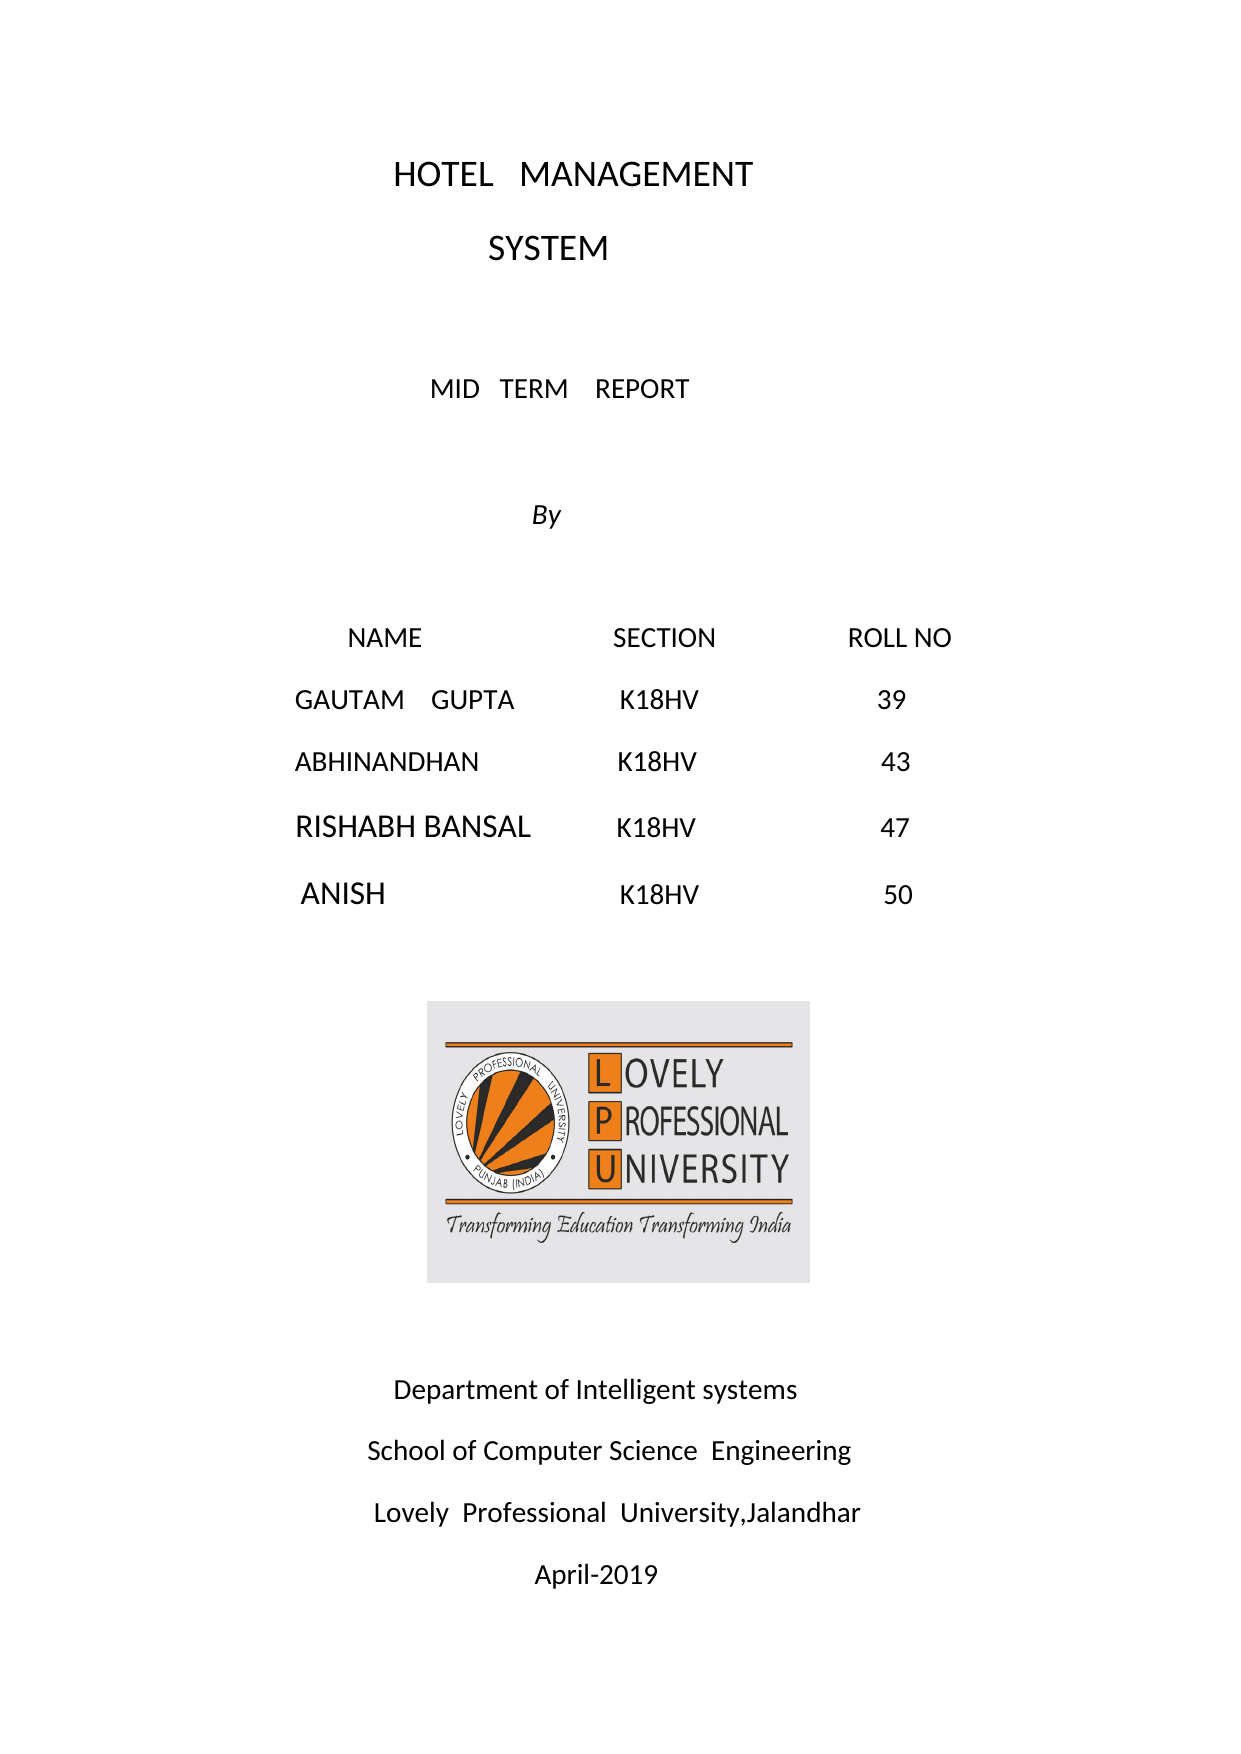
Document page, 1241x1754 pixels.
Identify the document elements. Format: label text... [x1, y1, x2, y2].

text ABHINANDHAN K18HV 43 [150, 743, 1090, 778]
picture [427, 1001, 810, 1283]
text MID TERM REPORT [150, 371, 1090, 406]
text By [150, 496, 1090, 531]
text School of Computer Science Engineering [150, 1432, 1090, 1468]
text RISHABH BANSAL K18HV 47 [150, 804, 1090, 845]
text Department of Intelligent systems [150, 1371, 1090, 1406]
text SYSTEM [150, 223, 1090, 269]
text HOTEL MANAGEMENT [150, 150, 1090, 196]
text NAME SECTION ROLL NO [150, 619, 1090, 655]
text ANISH K18HV 50 [150, 872, 1090, 913]
text April-2019 [150, 1556, 1090, 1592]
text GAUTAM GUPTA K18HV 39 [150, 681, 1090, 717]
text Lovely Professional University,Jalandhar [150, 1494, 1090, 1530]
